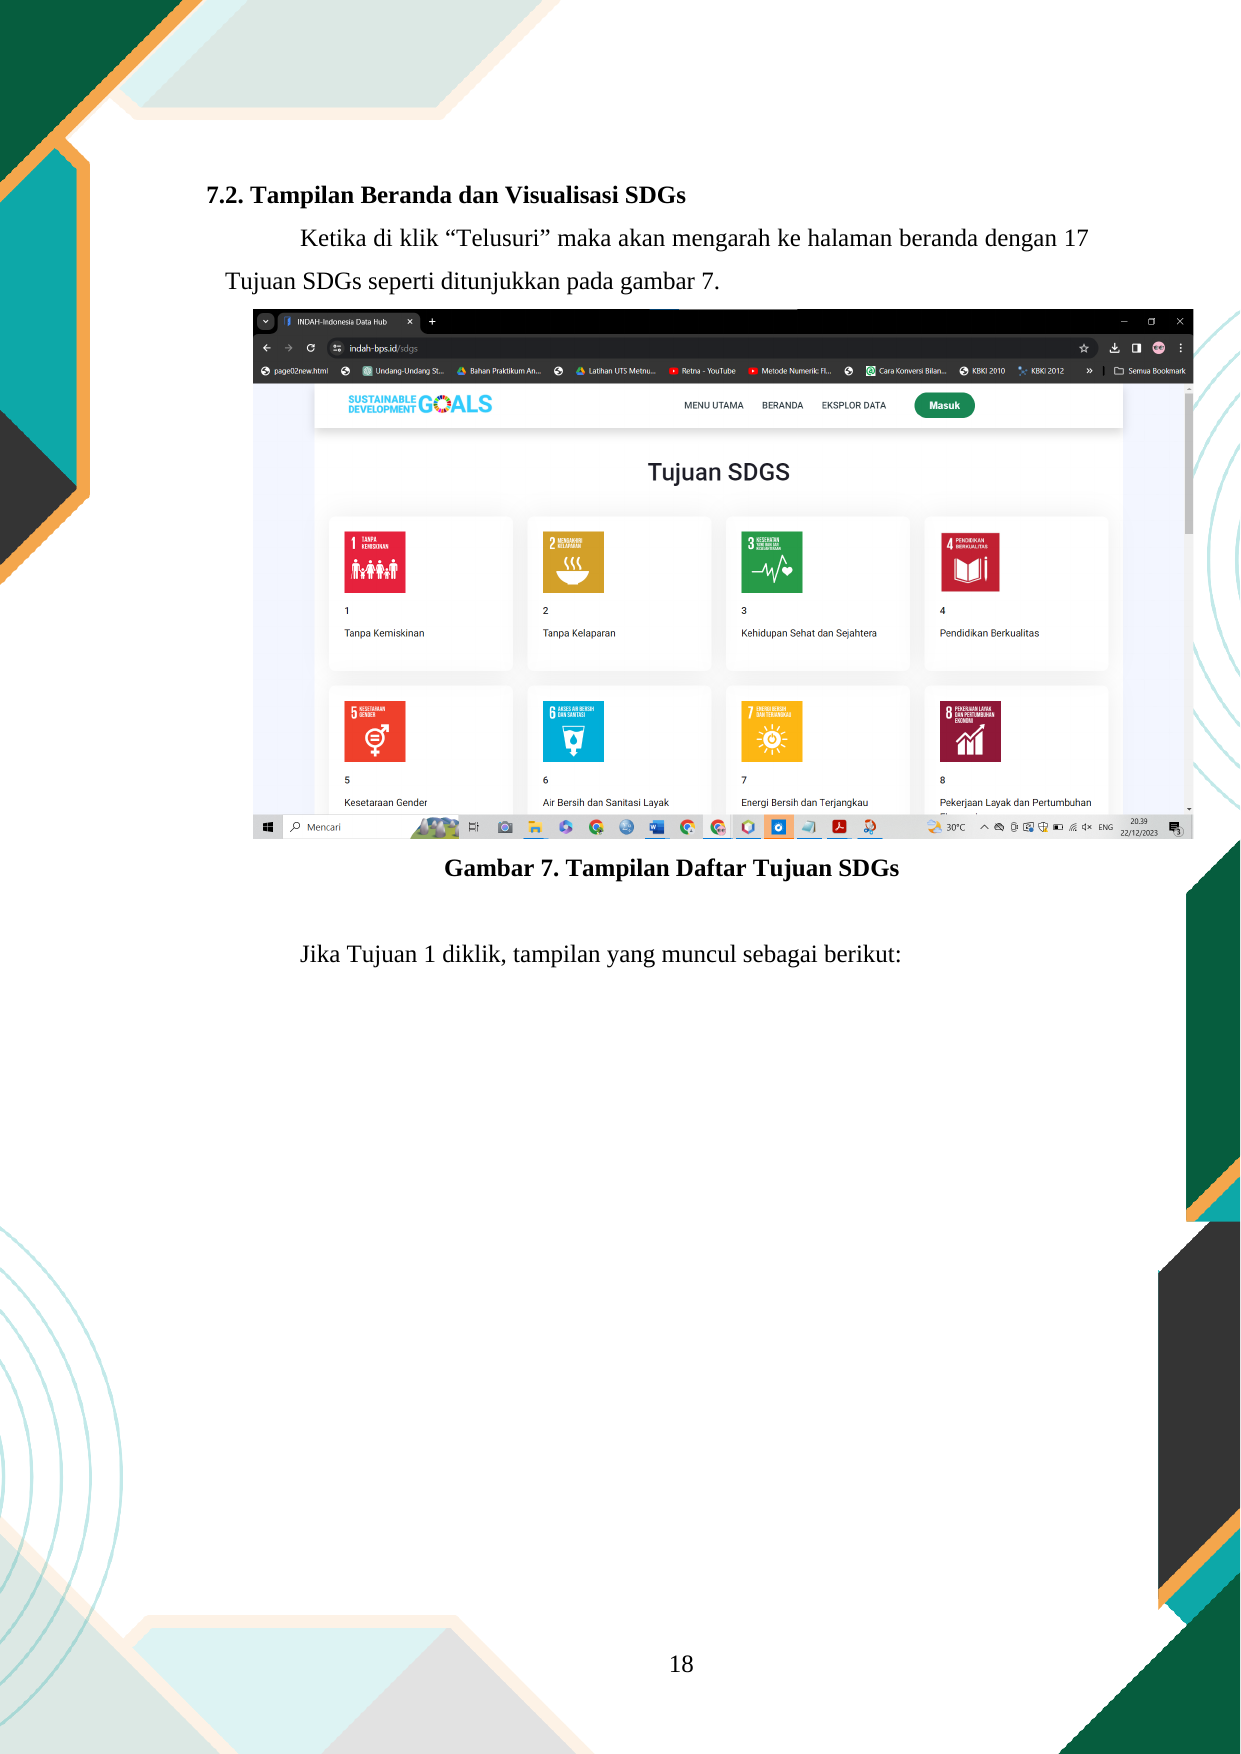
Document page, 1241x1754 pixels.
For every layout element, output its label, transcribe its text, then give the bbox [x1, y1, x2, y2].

text Gambar 7. Tampilan Daftar Tujuan SDGs [253, 853, 1090, 882]
text Ketika di klik “Telusuri” maka akan mengarah ke halaman beranda dengan 17 Tujuan SDGs seperti ditunjukkan pada gambar 7. [225, 223, 1090, 295]
text Jika Tujuan 1 diklik, tampilan yang muncul sebagai berikut: [253, 939, 1090, 968]
picture [0, 0, 1241, 1754]
subtitle 7.2. Tampilan Beranda dan Visualisasi SDGs [206, 180, 1090, 209]
